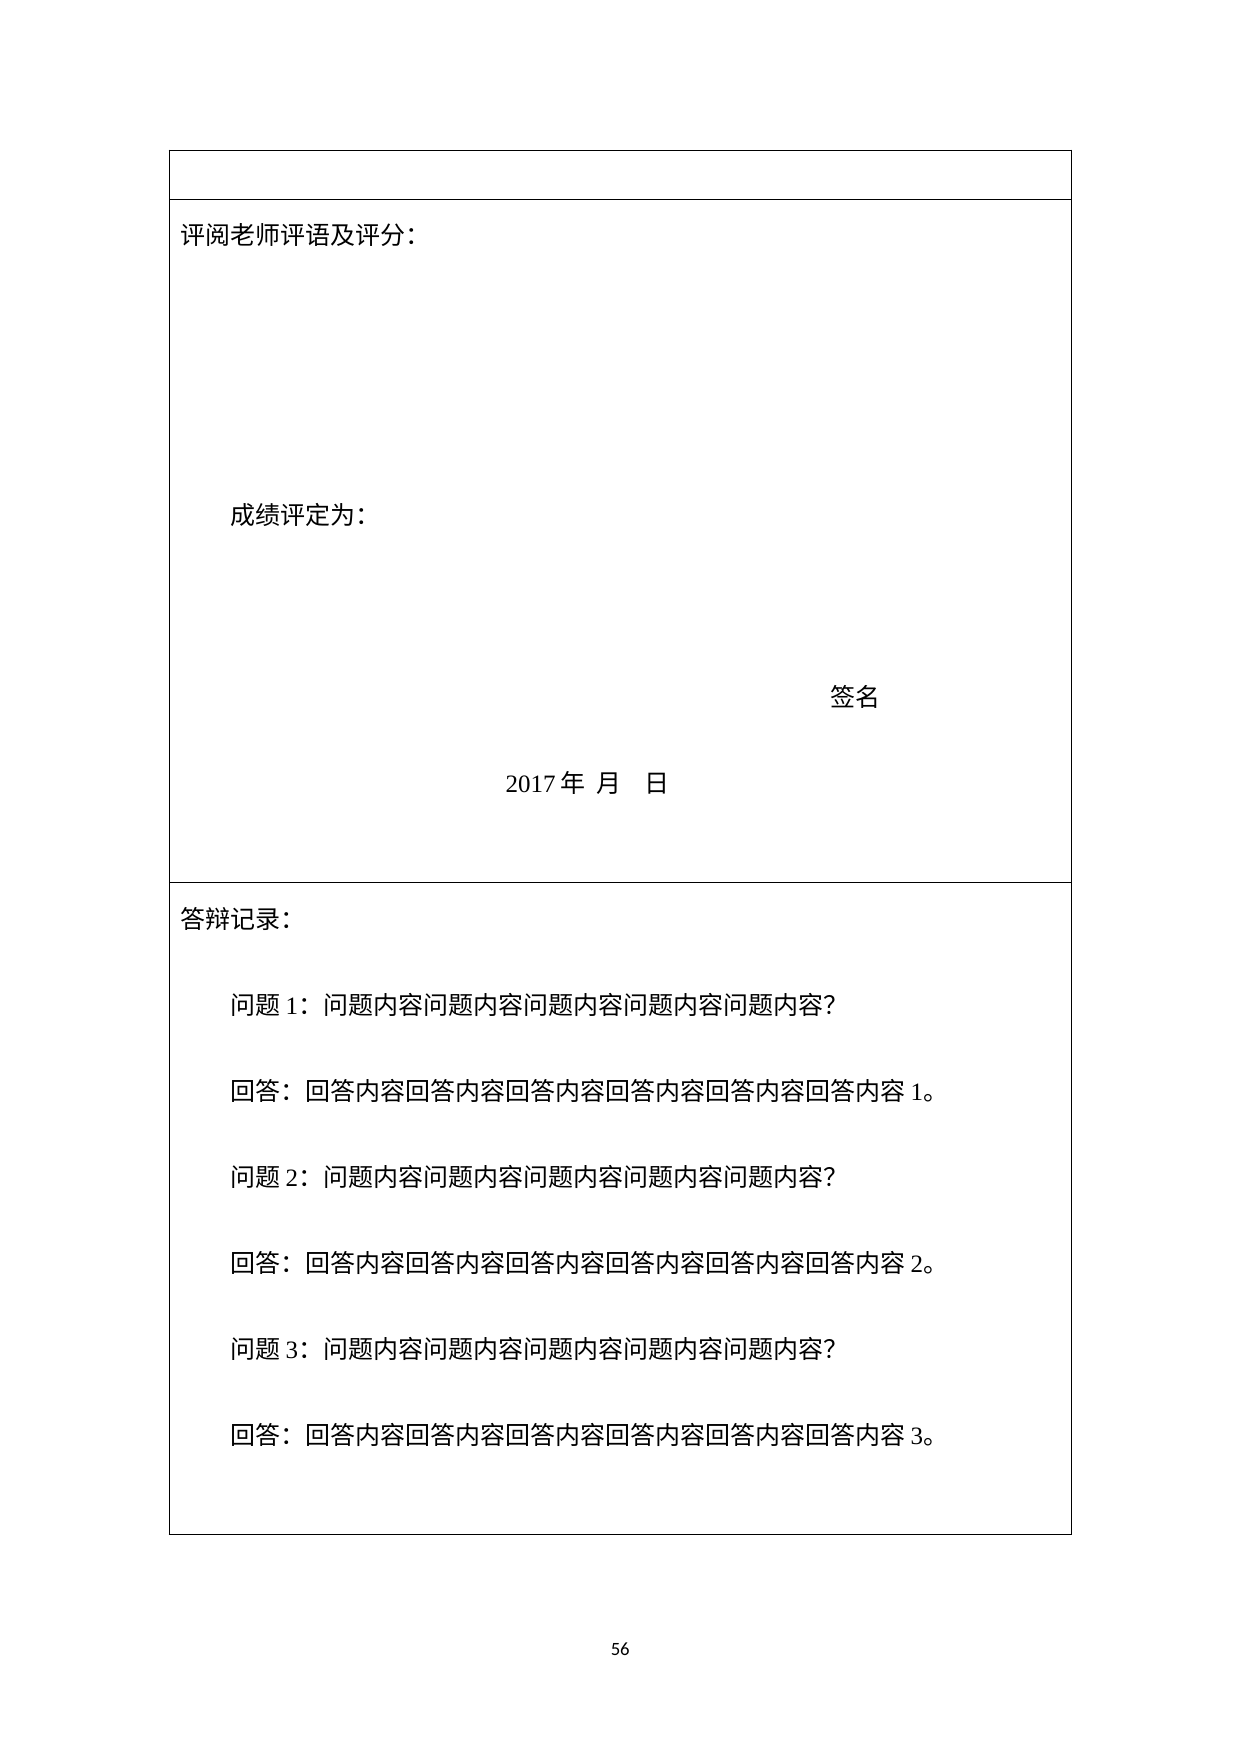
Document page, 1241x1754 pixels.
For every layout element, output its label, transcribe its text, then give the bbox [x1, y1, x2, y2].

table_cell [170, 883, 1071, 1534]
table_cell 评阅老师评语及评分： 成绩评定为： 签名 2017年 月 日 [170, 200, 1071, 882]
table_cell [170, 151, 1071, 199]
